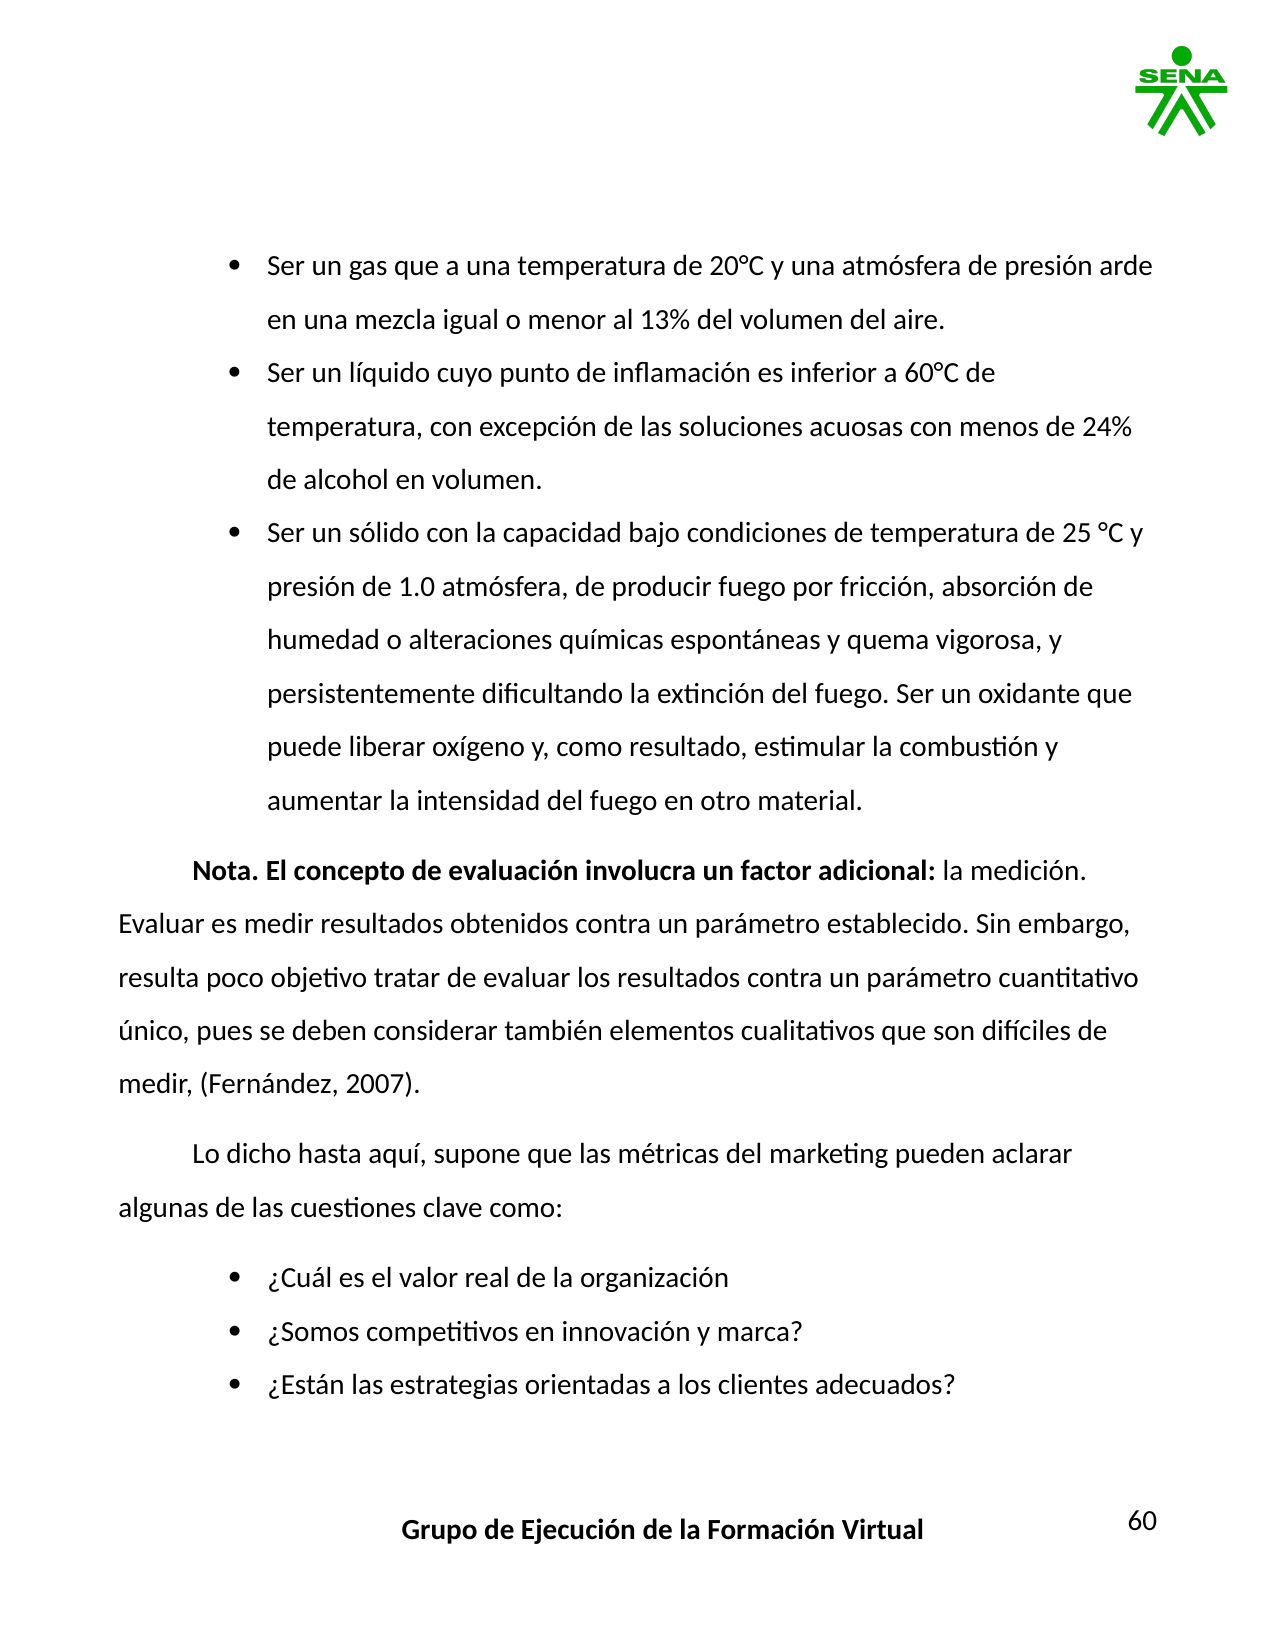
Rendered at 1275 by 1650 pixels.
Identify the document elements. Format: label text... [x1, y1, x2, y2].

list ¿Cuál es el valor real de la organización [229, 1259, 1157, 1295]
list Ser un líquido cuyo punto de inflamación es inferior a 60°C de temperatura, con excepción de las soluciones acuosas con menos de 24% de alcohol en volumen. [229, 354, 1157, 497]
list Ser un gas que a una temperatura de 20°C y una atmósfera de presión arde en una mezcla igual o menor al 13% del volumen del aire. [229, 247, 1157, 336]
list ¿Están las estrategias orientadas a los clientes adecuados? [229, 1366, 1157, 1402]
list Ser un sólido con la capacidad bajo condiciones de temperatura de 25 °C y presión de 1.0 atmósfera, de producir fuego por fricción, absorción de humedad o alteraciones químicas espontáneas y quema vigorosa, y persistentemente dificultando la extinción del fuego. Ser un oxidante que puede liberar oxígeno y, como resultado, estimular la combustión y aumentar la intensidad del fuego en otro material. [229, 514, 1157, 817]
text Nota. El concepto de evaluación involucra un factor adicional: la medición. Evaluar es medir resultados obtenidos contra un parámetro establecido. Sin embargo, resulta poco objetivo tratar de evaluar los resultados contra un parámetro cuantitativo único, pues se deben considerar también elementos cualitativos que son difíciles de medir, (Fernández, 2007). [118, 852, 1157, 1101]
text Lo dicho hasta aquí, supone que las métricas del marketing pueden aclarar algunas de las cuestiones clave como: [118, 1136, 1157, 1225]
list ¿Somos competitivos en innovación y marca? [229, 1313, 1157, 1348]
picture [1135, 46, 1228, 136]
